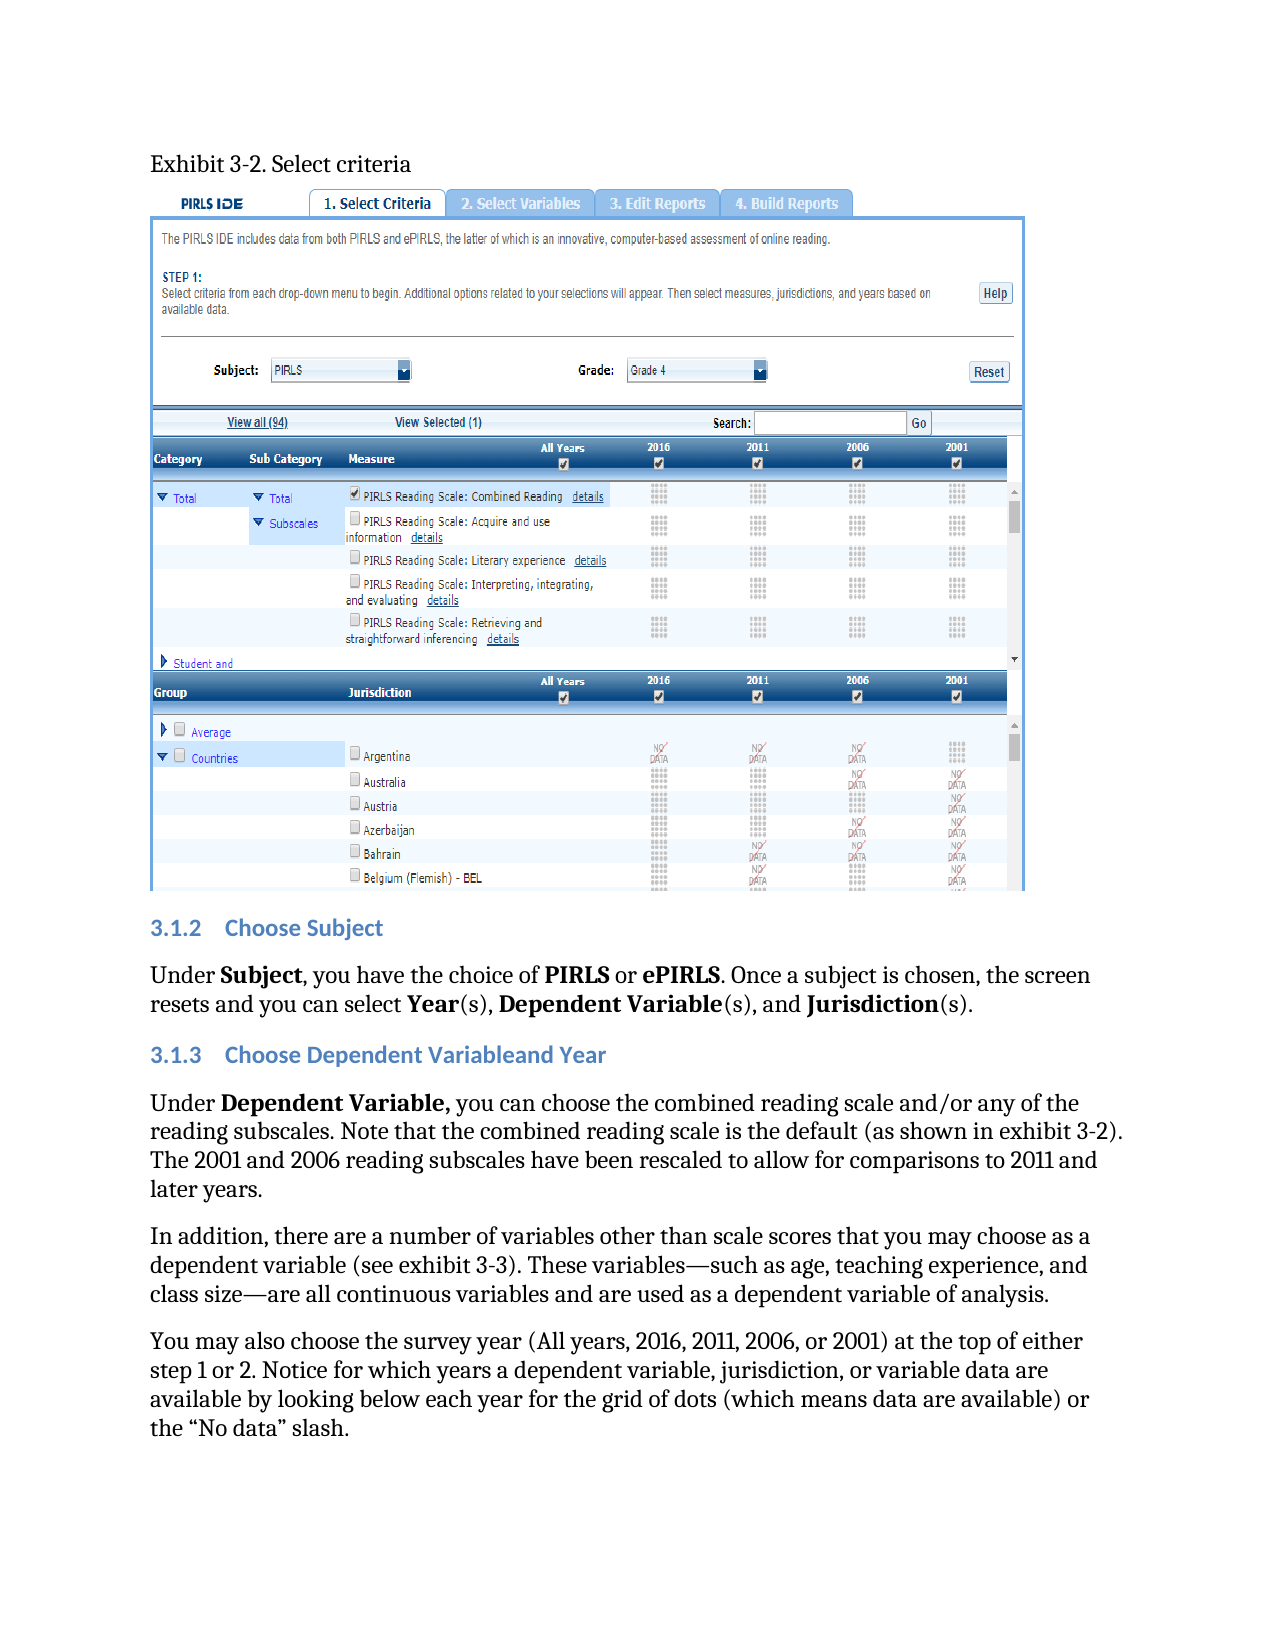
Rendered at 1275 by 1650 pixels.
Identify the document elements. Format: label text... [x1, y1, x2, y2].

picture [150, 178, 1025, 891]
text In addition, there are a number of variables other than scale scores that you may choose as a dependent variable (see exhibit 3-3). These variables—such as age, teaching experience, and class size—are all continuous variables and are used as a dependent variable of analysis. [150, 1222, 1125, 1308]
text Under Dependent Variable, you can choose the combined reading scale and/or any of the reading subscales. Note that the combined reading scale is the default (as shown in exhibit 3-2). The 2001 and 2006 reading subscales have been rescaled to allow for comparisons to 2011 and later years. [150, 1088, 1125, 1203]
subtitle 3.1.3 Choose Dependent Variableand Year [150, 1039, 1125, 1070]
text You may also choose the survey year (All years, 2016, 2011, 2006, or 2001) at the top of either step 1 or 2. Notice for which years a dependent variable, jurisdiction, or variable data are available by looking below each year for the grid of dots (which means data are available) or the “No data” slash. [150, 1327, 1125, 1442]
text Under Subject, you have the choice of PIRLS or ePIRLS. Once a subject is chosen, the screen resets and you can select Year(s), Dependent Variable(s), and Jurisdiction(s). [150, 961, 1125, 1018]
subtitle 3.1.2 Choose Subject [150, 912, 1125, 942]
